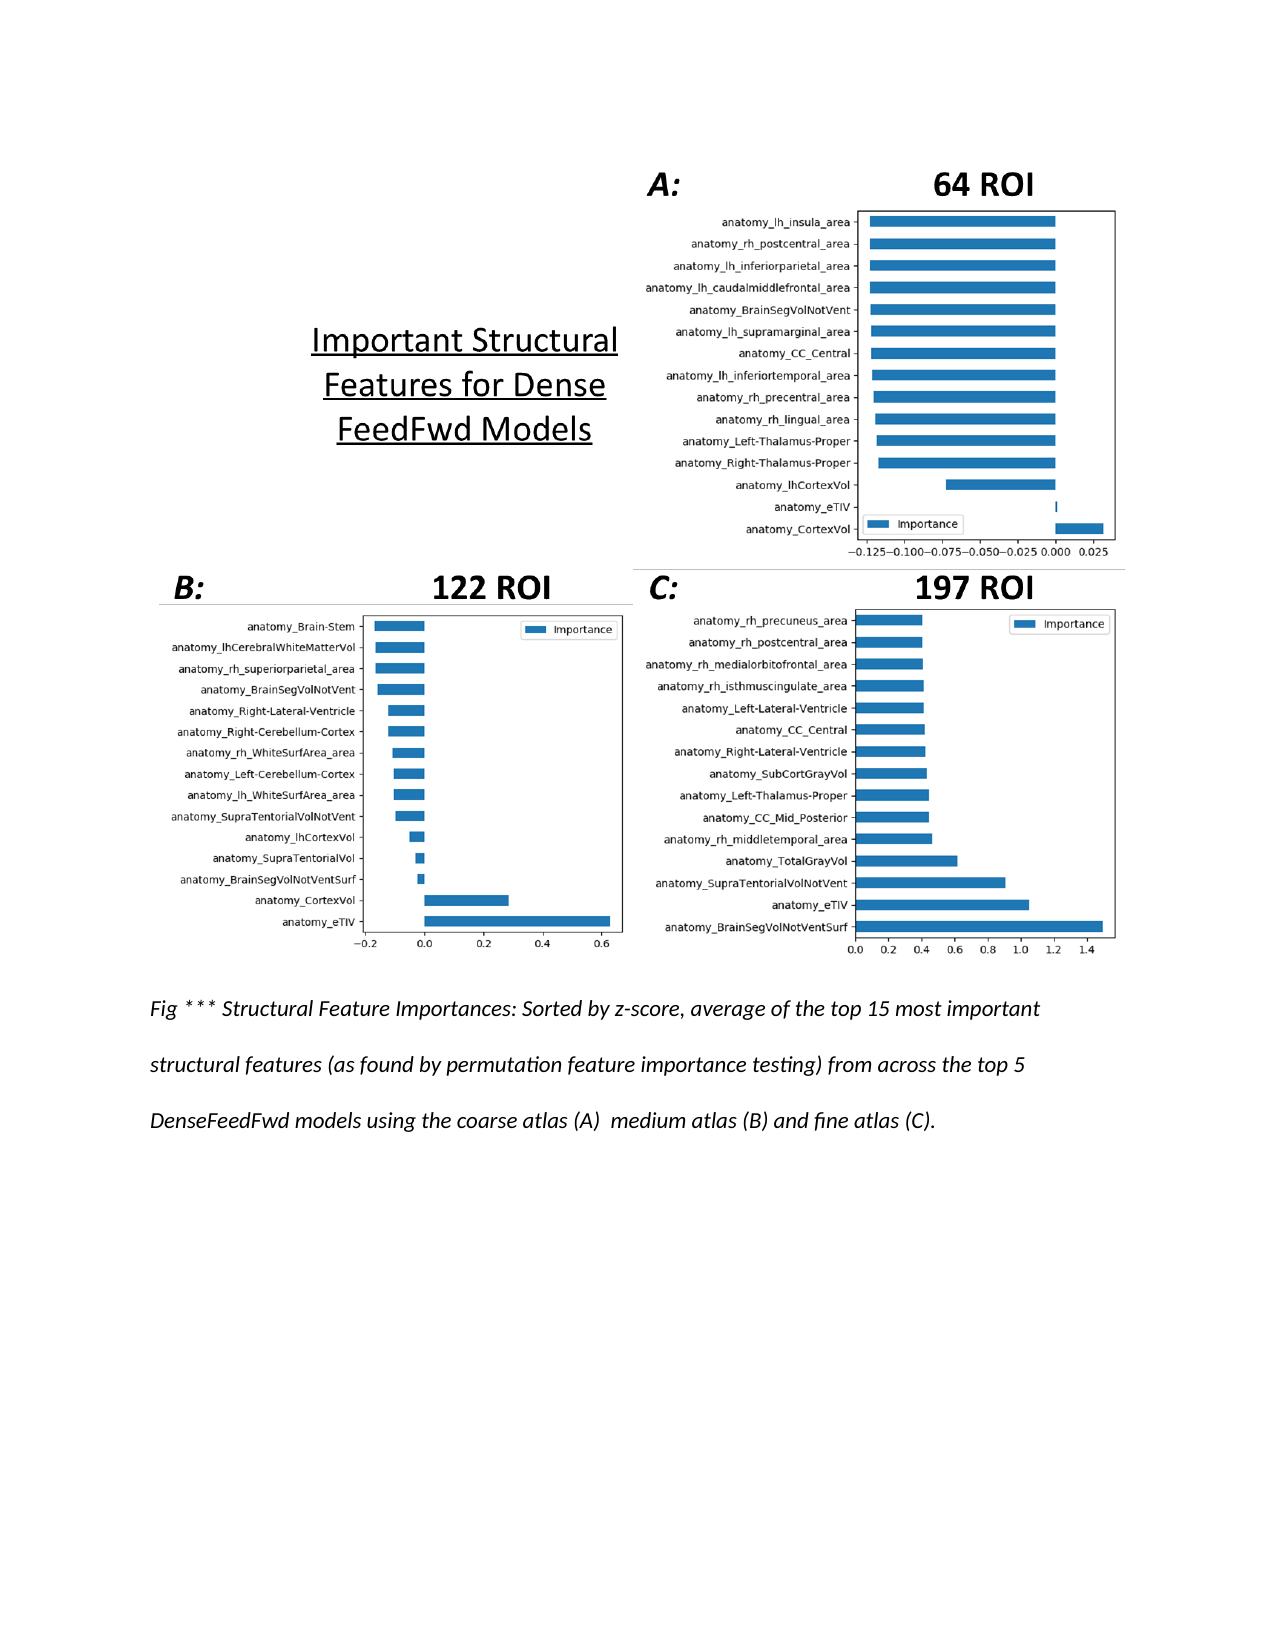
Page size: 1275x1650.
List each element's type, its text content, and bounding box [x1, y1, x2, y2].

text Fig *** Structural Feature Importances: Sorted by z-score, average of the top 15 most important structural features (as found by permutation feature importance testing) from across the top 5 DenseFeedFwd models using the coarse atlas (A) medium atlas (B) and fine atlas (C). [150, 994, 1125, 1134]
picture [150, 150, 1125, 967]
